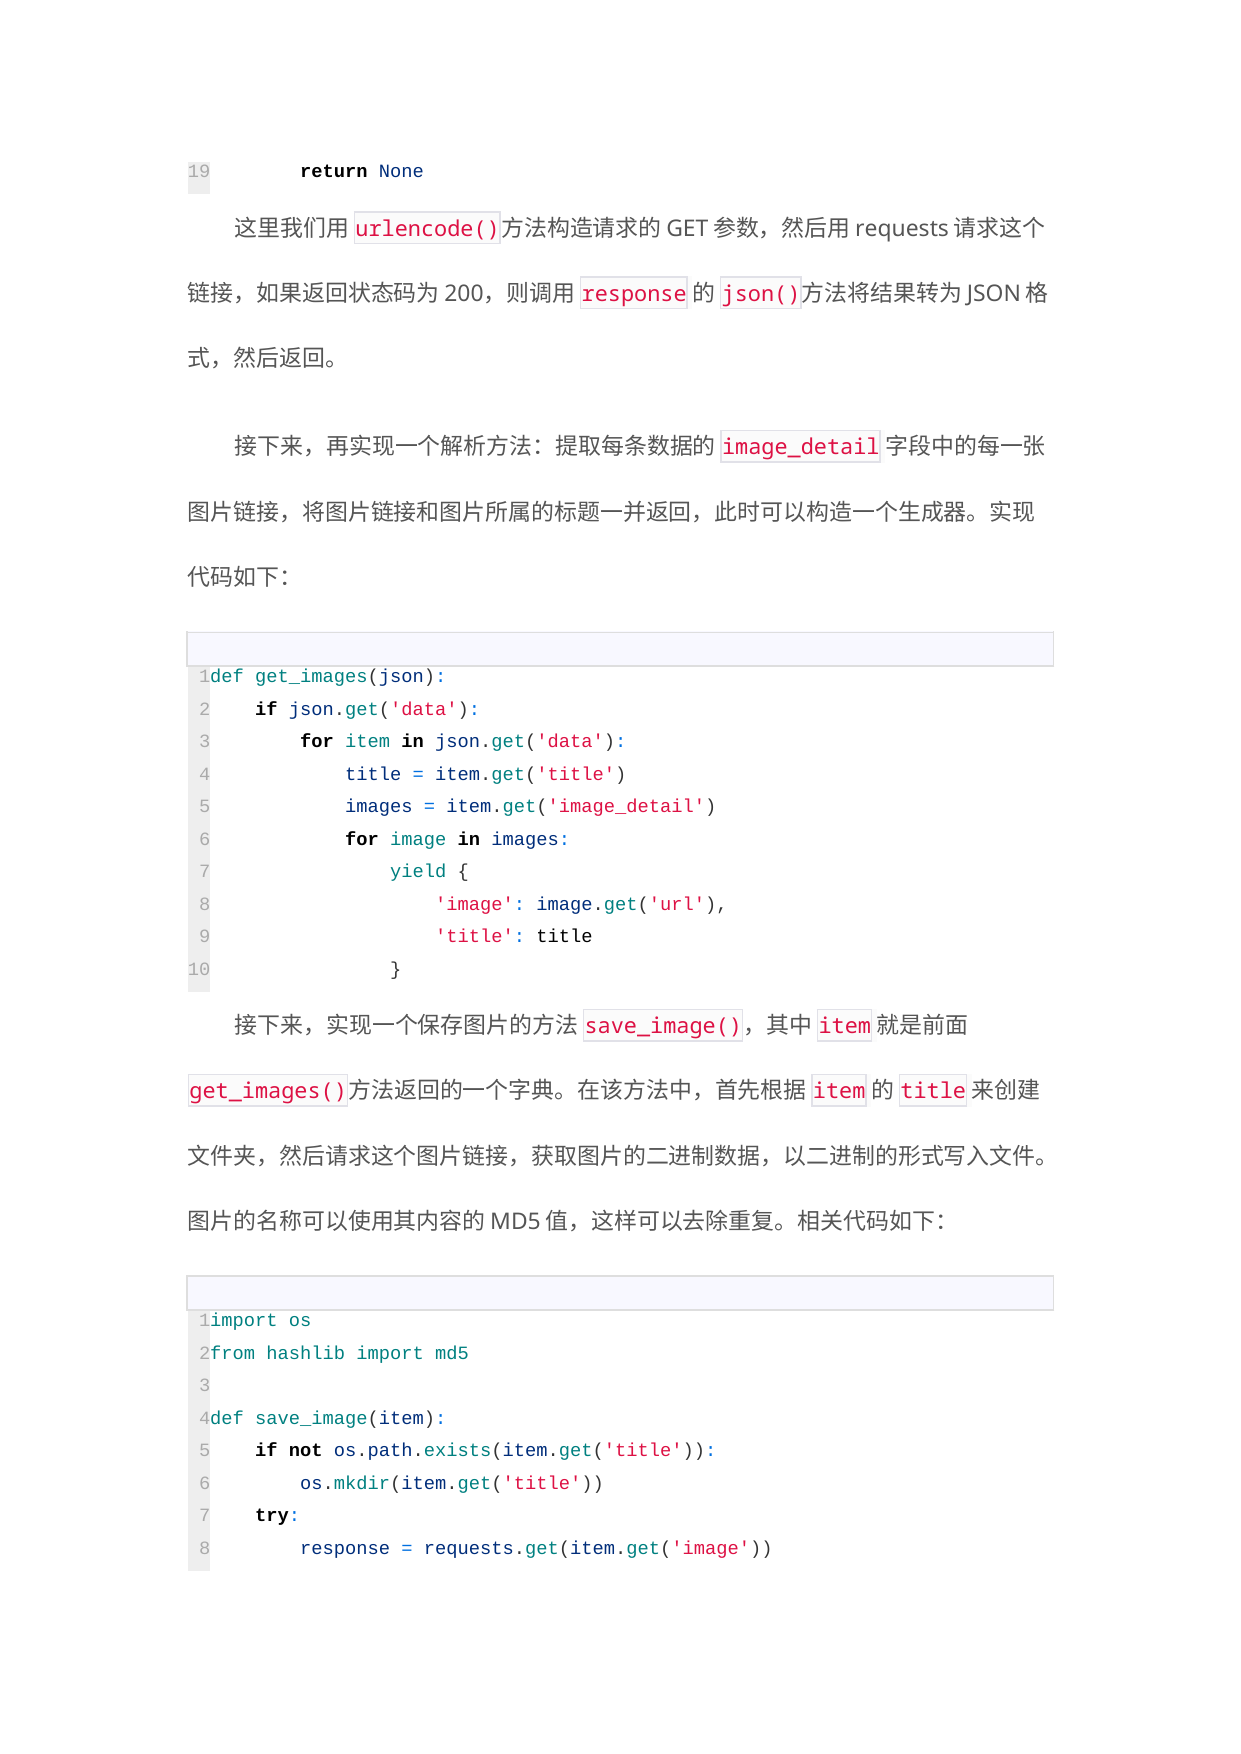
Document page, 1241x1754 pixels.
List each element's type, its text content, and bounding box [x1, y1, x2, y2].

text 接下来，实现一个保存图片的方法save_image()，其中item就是前面get_images()方法返回的一个字典。在该方法中，首先根据item的title来创建文件夹，然后请求这个图片链接，获取图片的二进制数据，以二进制的形式写入文件。图片的名称可以使用其内容的MD5值，这样可以去除重复。相关代码如下： [187, 992, 1053, 1252]
table_header def get_images(json): if json.get('data'): for item in json.get('data'): title = item.get('title') images = item.get('image_detail') for image in images: yield { 'image': image.get('url'), 'title': title } [210, 667, 1053, 992]
text 接下来，再实现一个解析方法：提取每条数据的image_detail字段中的每一张图片链接，将图片链接和图片所属的标题一并返回，此时可以构造一个生成器。实现代码如下： [187, 413, 1053, 608]
text 这里我们用urlencode()方法构造请求的GET参数，然后用requests请求这个链接，如果返回状态码为200，则调用response的json()方法将结果转为JSON格式，然后返回。 [187, 194, 1053, 389]
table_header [210, 162, 1053, 194]
table_header 1 2 3 4 5 6 7 8 9 10 [188, 667, 210, 992]
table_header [210, 1311, 1053, 1571]
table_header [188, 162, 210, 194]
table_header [188, 1311, 210, 1571]
